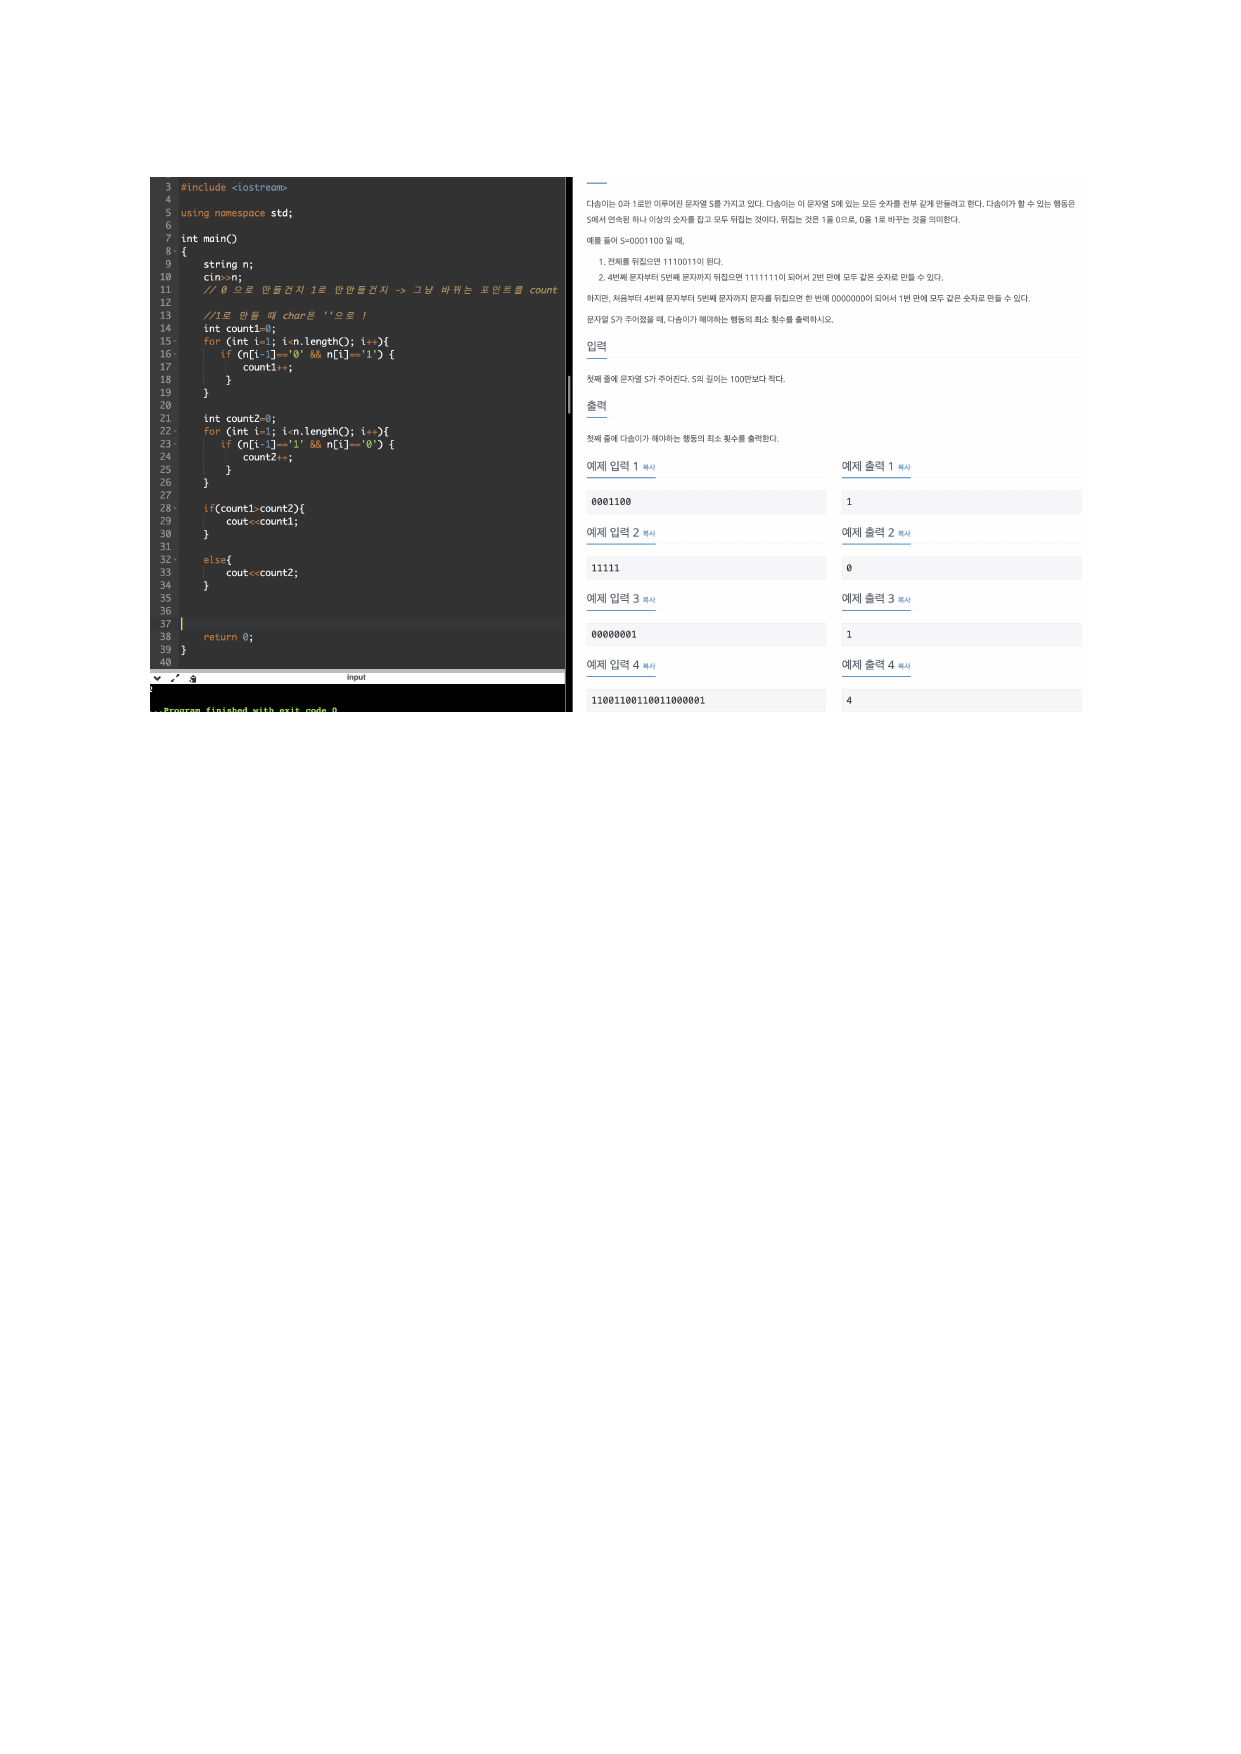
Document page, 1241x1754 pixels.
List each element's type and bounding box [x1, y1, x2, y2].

picture [150, 177, 1091, 712]
